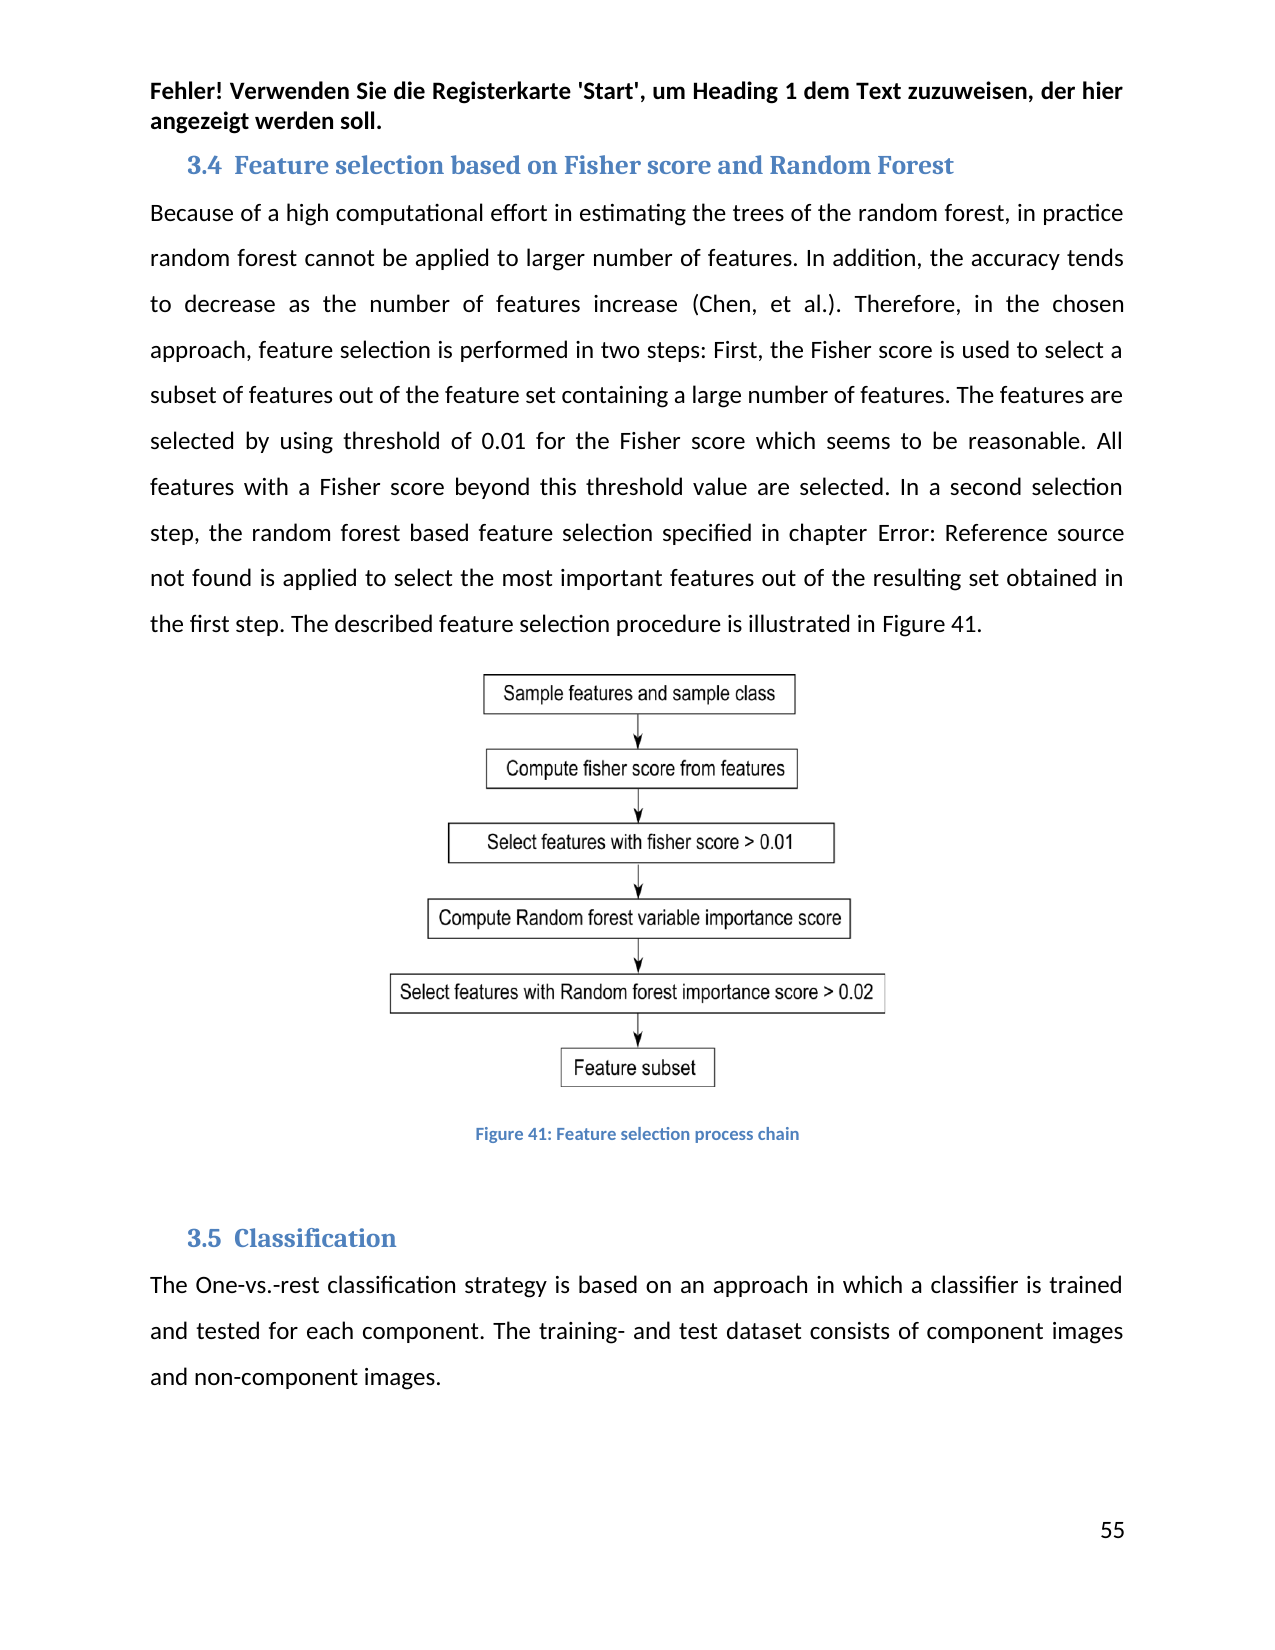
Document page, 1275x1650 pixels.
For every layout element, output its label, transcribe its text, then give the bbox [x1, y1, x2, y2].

subtitle Classification [187, 1223, 1125, 1254]
subtitle Feature selection based on Fisher score and Random Forest [187, 150, 1125, 181]
text Because of a high computational effort in estimating the trees of the random forest, in practice random forest cannot be applied to larger number of features. In addition, the accuracy tends to decrease as the number of features increase . Therefore, in the chosen approach, feature selection is performed in two steps: First, the Fisher score is used to select a subset of features out of the feature set containing a large number of features. The features are selected by using threshold of 0.01 for the Fisher score which seems to be reasonable. All features with a Fisher score beyond this threshold value are selected. In a second selection step, the random forest based feature selection specified in chapter 0 is applied to select the most important features out of the resulting set obtained in the first step. The described feature selection procedure is illustrated in Figure 41. [150, 197, 1125, 639]
text The One-vs.-rest classification strategy is based on an approach in which a classifier is trained and tested for each component. The training- and test dataset consists of component images and non-component images. [150, 1269, 1125, 1392]
picture [389, 674, 886, 1087]
